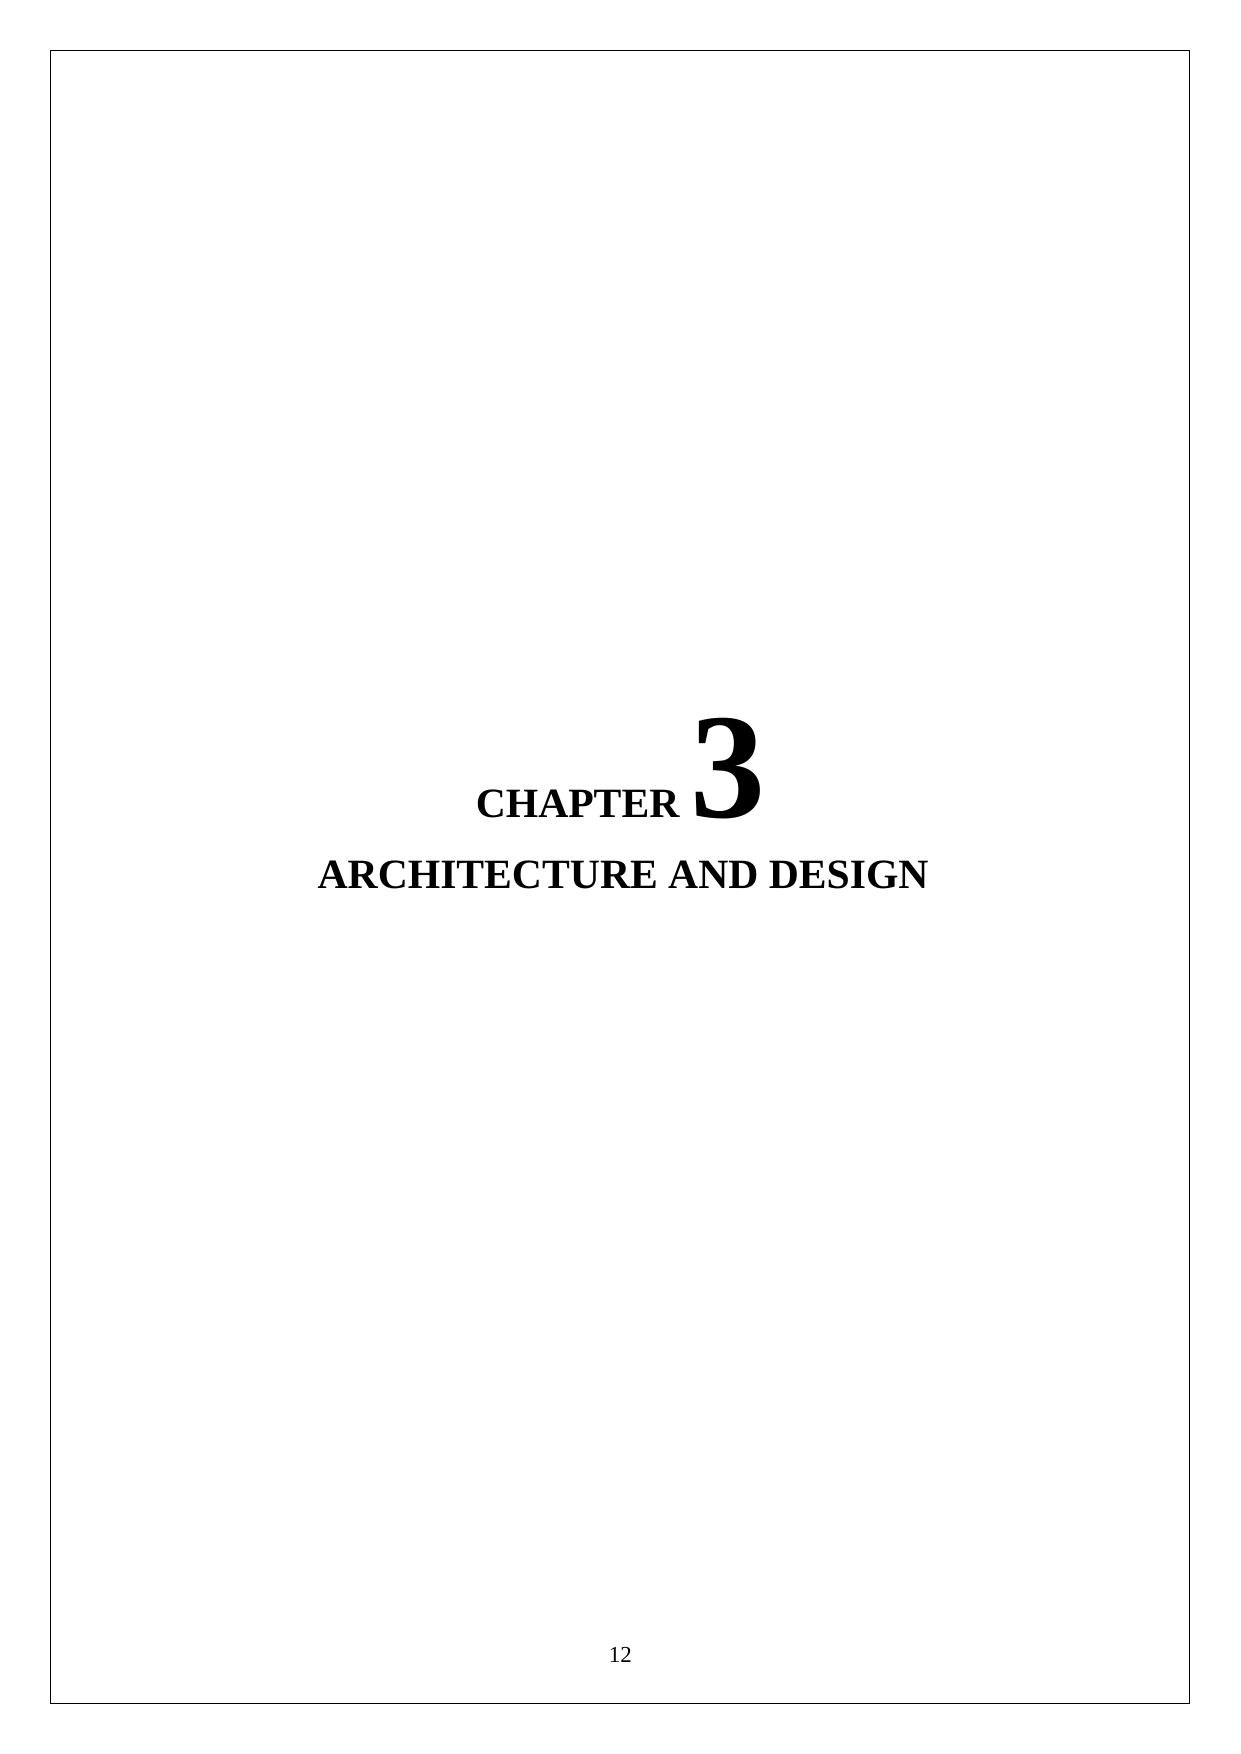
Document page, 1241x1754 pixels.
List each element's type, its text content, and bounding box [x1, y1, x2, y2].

text CHAPTER 3 [150, 677, 1090, 849]
text ARCHITECTURE AND DESIGN [150, 849, 1090, 897]
